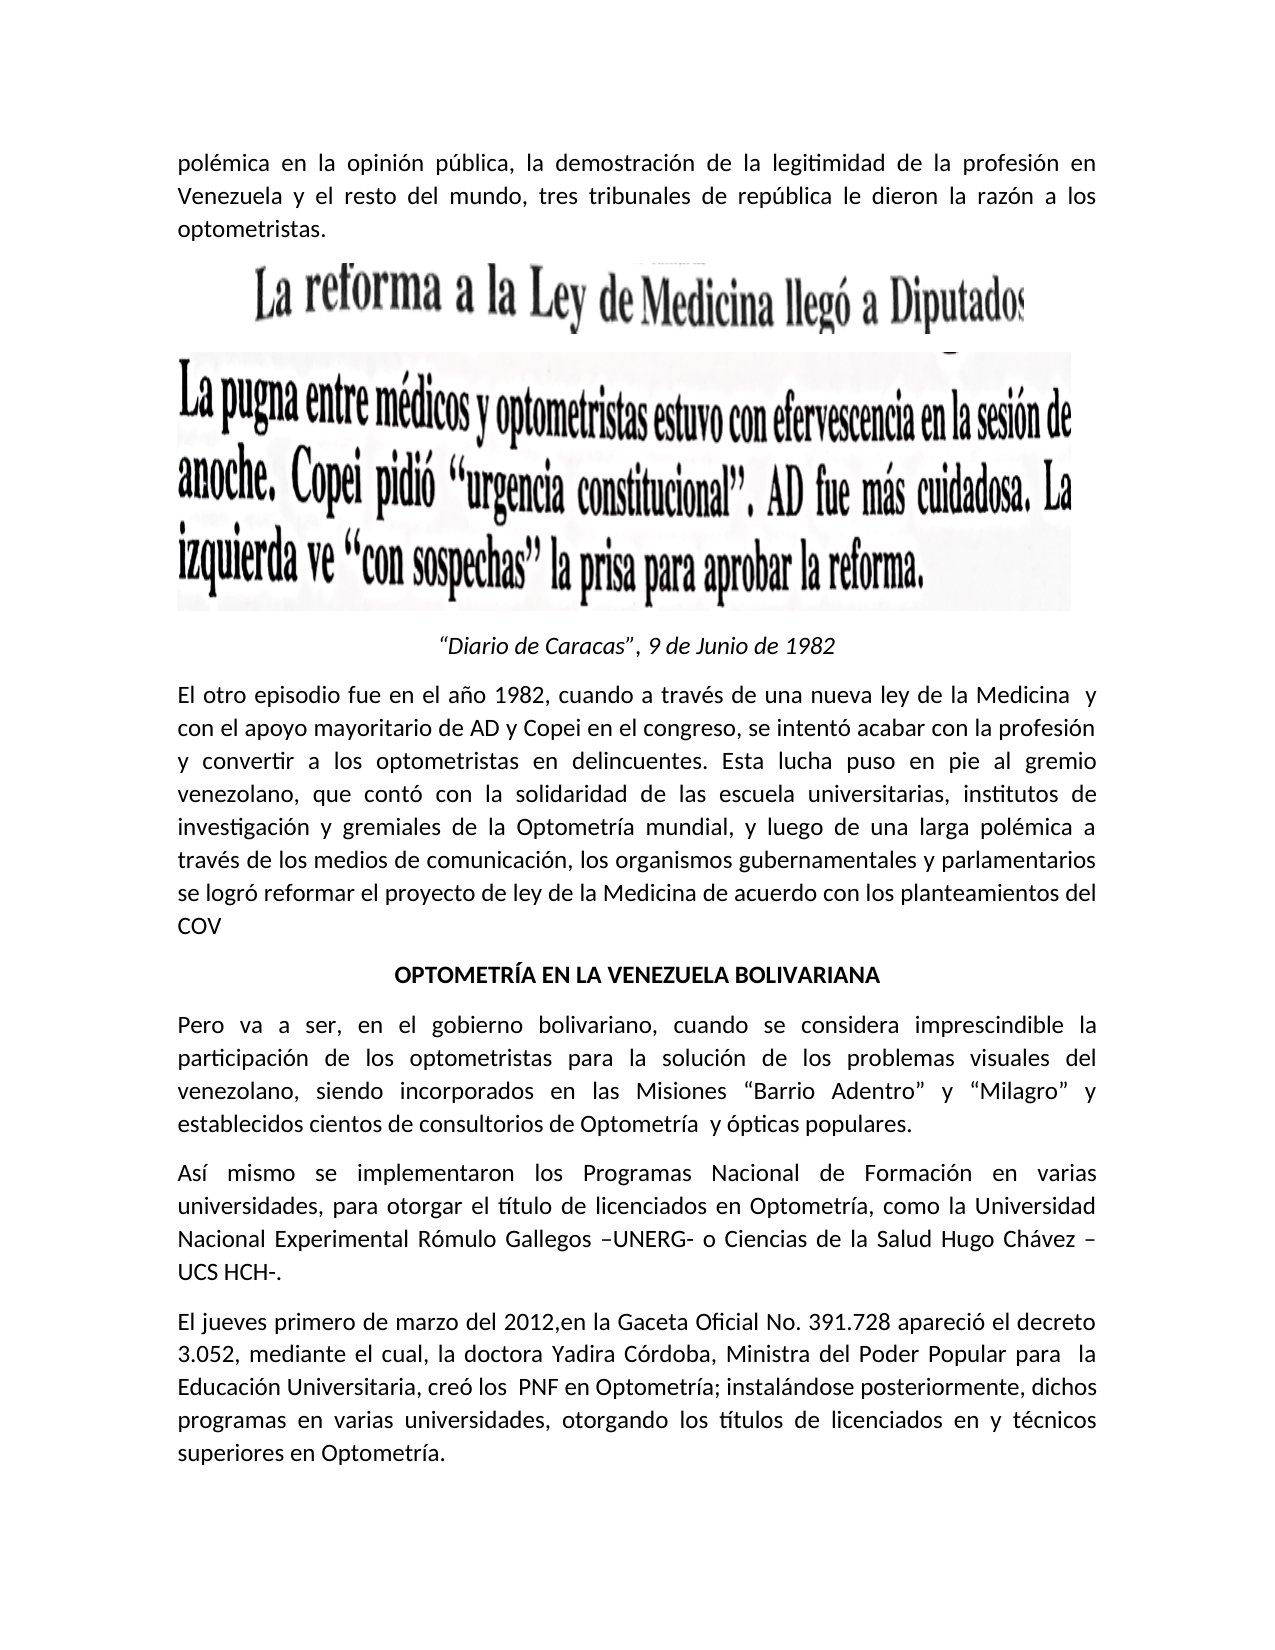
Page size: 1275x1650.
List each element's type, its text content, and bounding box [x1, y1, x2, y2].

text Así mismo se implementaron los Programas Nacional de Formación en varias universidades, para otorgar el título de licenciados en Optometría, como la Universidad Nacional Experimental Rómulo Gallegos –UNERG- o Ciencias de la Salud Hugo Chávez –UCS HCH-. [177, 1157, 1098, 1287]
picture [251, 263, 1024, 334]
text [177, 148, 1098, 244]
picture [177, 352, 1072, 611]
text “Diario de Caracas”, 9 de Junio de 1982 [177, 630, 1098, 660]
text El jueves primero de marzo del 2012,en la Gaceta Oficial No. 391.728 apareció el decreto 3.052, mediante el cual, la doctora Yadira Córdoba, Ministra del Poder Popular para la Educación Universitaria, creó los PNF en Optometría; instalándose posteriormente, dichos programas en varias universidades, otorgando los títulos de licenciados en y técnicos superiores en Optometría. [177, 1306, 1098, 1468]
text Pero va a ser, en el gobierno bolivariano, cuando se considera imprescindible la participación de los optometristas para la solución de los problemas visuales del venezolano, siendo incorporados en las Misiones “Barrio Adentro” y “Milagro” y establecidos cientos de consultorios de Optometría y ópticas populares. [177, 1009, 1098, 1138]
text El otro episodio fue en el año 1982, cuando a través de una nueva ley de la Medicina y con el apoyo mayoritario de AD y Copei en el congreso, se intentó acabar con la profesión y convertir a los optometristas en delincuentes. Esta lucha puso en pie al gremio venezolano, que contó con la solidaridad de las escuela universitarias, institutos de investigación y gremiales de la Optometría mundial, y luego de una larga polémica a través de los medios de comunicación, los organismos gubernamentales y parlamentarios se logró reformar el proyecto de ley de la Medicina de acuerdo con los planteamientos del COV [177, 679, 1098, 940]
text OPTOMETRÍA EN LA VENEZUELA BOLIVARIANA [177, 959, 1098, 990]
